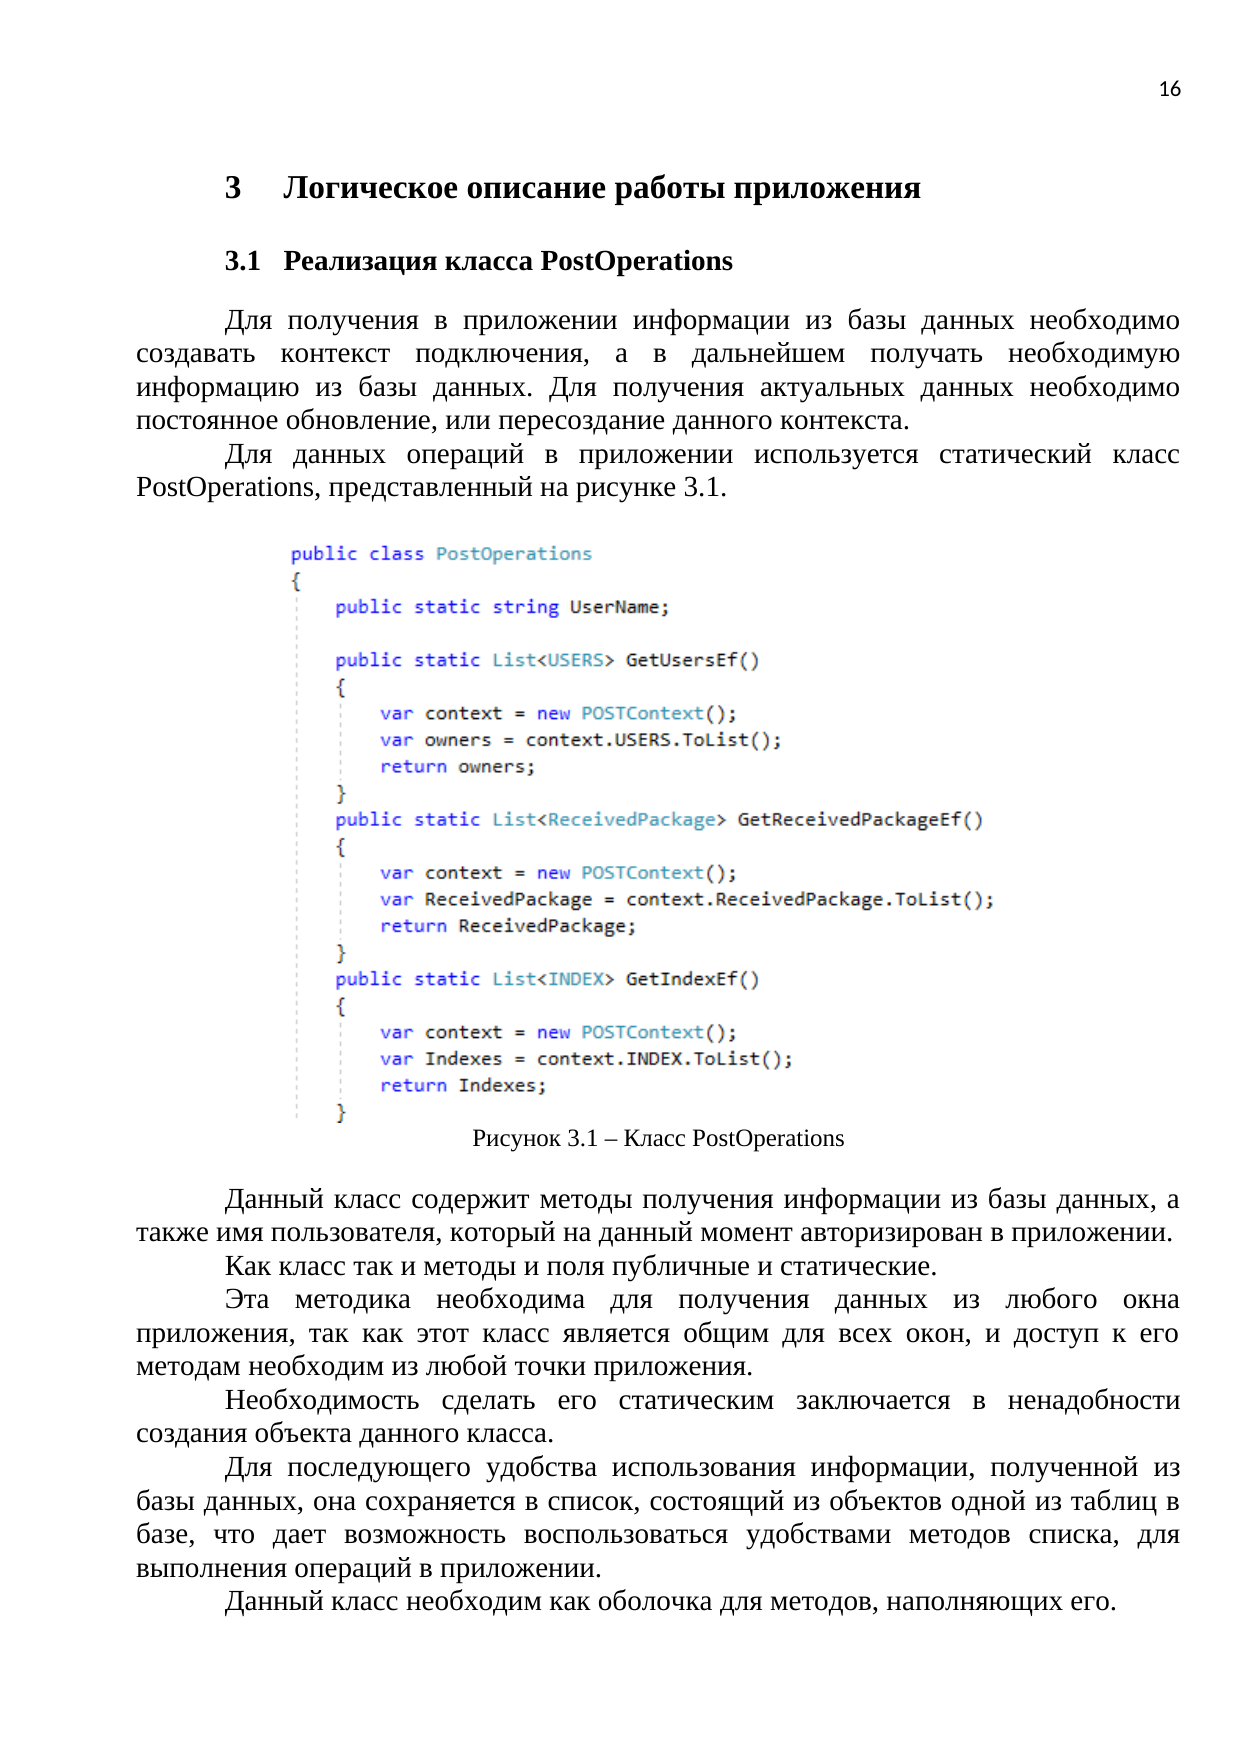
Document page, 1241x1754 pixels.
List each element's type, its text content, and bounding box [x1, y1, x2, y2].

text Для данных операций в приложении используется статический класс PostOperations, представленный на рисунке 3.1. [136, 436, 1181, 503]
text Данный класс содержит методы получения информации из базы данных, а также имя пользователя, который на данный момент авторизирован в приложении. [136, 1181, 1181, 1248]
text Рисунок 3.1 – Класс PostOperations [136, 1123, 1181, 1152]
text Для последующего удобства использования информации, полученной из базы данных, она сохраняется в список, состоящий из объектов одной из таблиц в базе, что дает возможность воспользоваться удобствами методов списка, для выполнения операций в приложении. [136, 1449, 1181, 1583]
picture [279, 532, 1038, 1123]
text Данный класс необходим как оболочка для методов, наполняющих его. [136, 1583, 1181, 1617]
text Эта методика необходима для получения данных из любого окна приложения, так как этот класс является общим для всех окон, и доступ к его методам необходим из любой точки приложения. [136, 1281, 1181, 1382]
text Как класс так и методы и поля публичные и статические. [136, 1248, 1181, 1281]
subtitle Реализация класса PostOperations [136, 243, 1181, 277]
text Для получения в приложении информации из базы данных необходимо создавать контекст подключения, а в дальнейшем получать необходимую информацию из базы данных. Для получения актуальных данных необходимо постоянное обновление, или пересоздание данного контекста. [136, 302, 1181, 436]
text Необходимость сделать его статическим заключается в ненадобности создания объекта данного класса. [136, 1382, 1181, 1449]
subtitle Логическое описание работы приложения [136, 167, 1181, 206]
